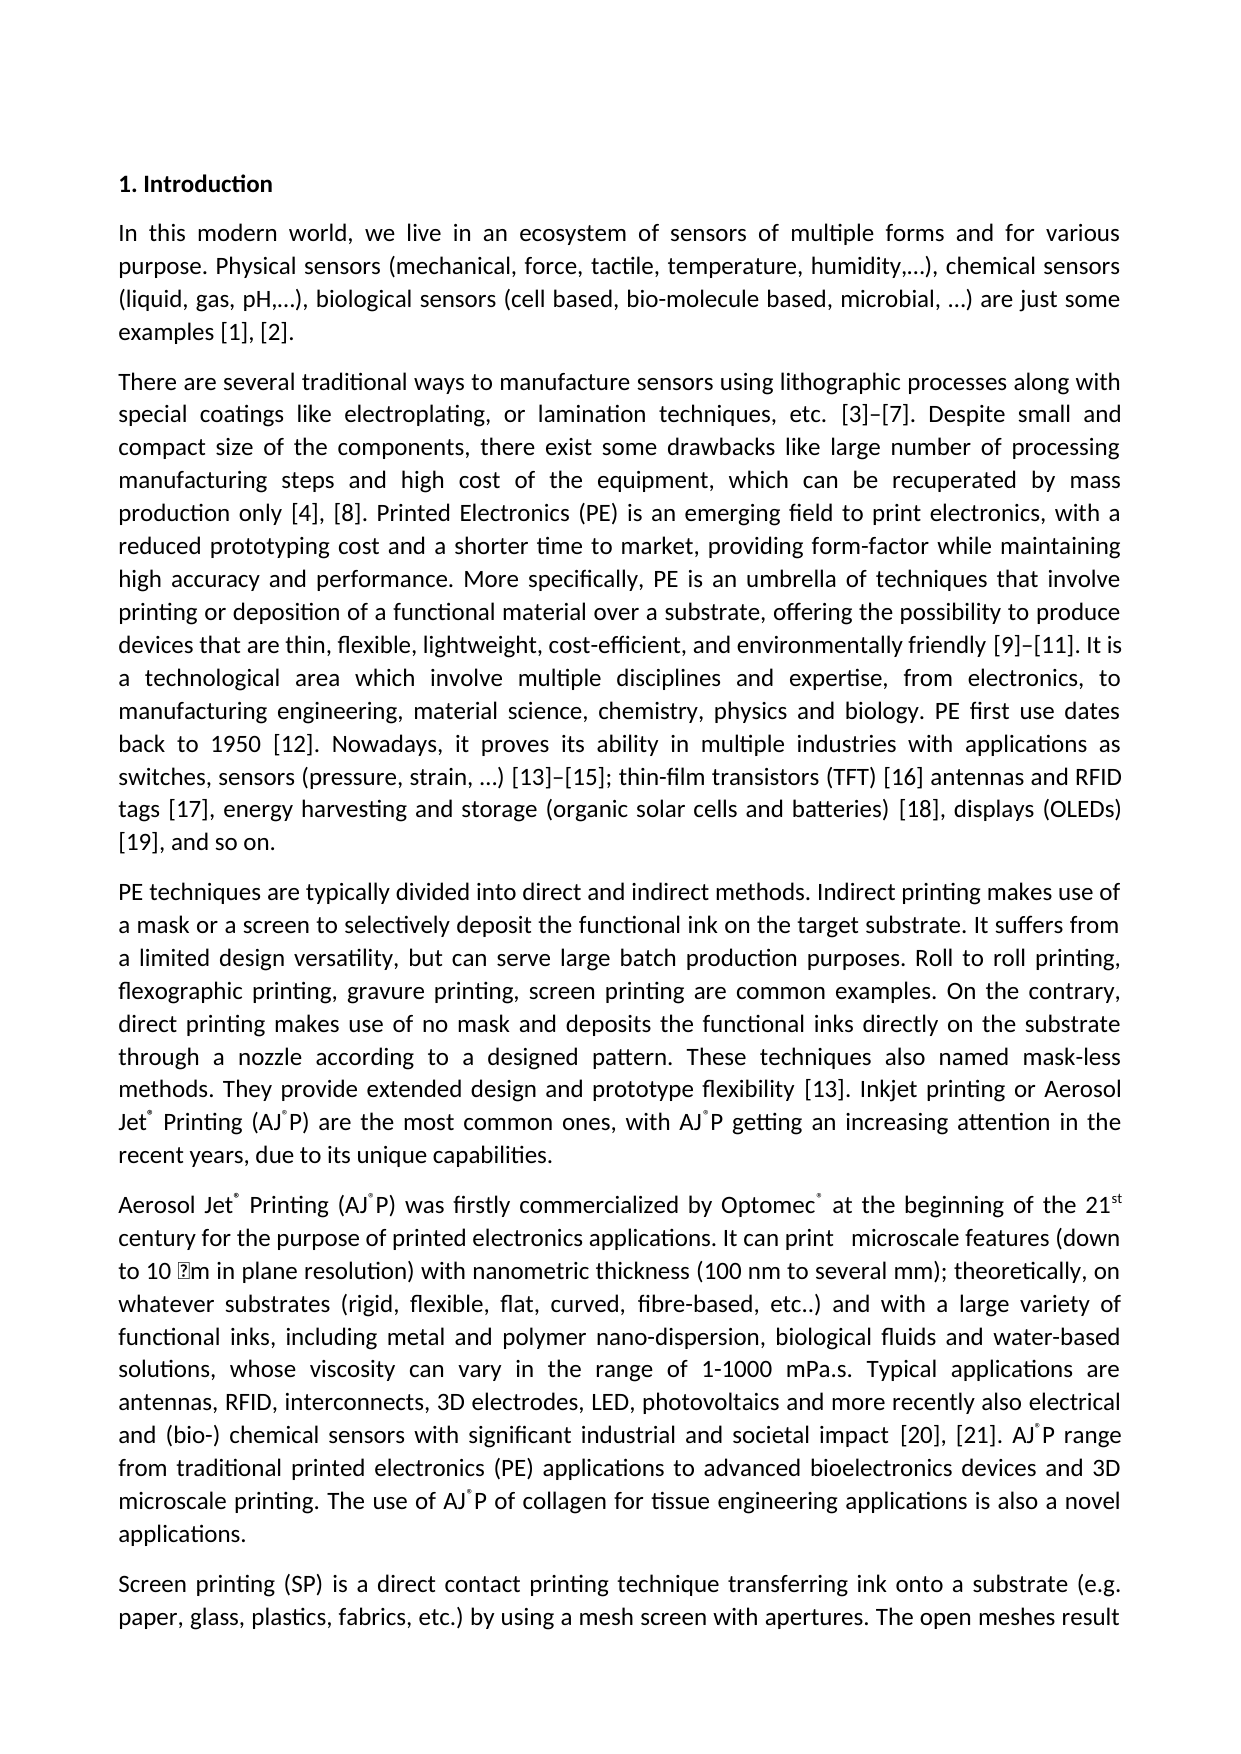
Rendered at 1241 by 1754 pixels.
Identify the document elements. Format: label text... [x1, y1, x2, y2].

text Aerosol Jet® Printing (AJ®P) was firstly commercialized by Optomec® at the beginning of the 21st century for the purpose of printed electronics applications. It can print microscale features (down to 10 m in plane resolution) with nanometric thickness (100 nm to several mm); theoretically, on whatever substrates (rigid, flexible, flat, curved, fibre-based, etc..) and with a large variety of functional inks, including metal and polymer nano-dispersion, biological fluids and water-based solutions, whose viscosity can vary in the range of 1-1000 mPa.s. Typical applications are antennas, RFID, interconnects, 3D electrodes, LED, photovoltaics and more recently also electrical and (bio-) chemical sensors with significant industrial and societal impact [20], [21]. AJ®P range from traditional printed electronics (PE) applications to advanced bioelectronics devices and 3D microscale printing. The use of AJ®P of collagen for tissue engineering applications is also a novel applications. [118, 1189, 1122, 1549]
text 1. Introduction [118, 168, 1122, 198]
text There are several traditional ways to manufacture sensors using lithographic processes along with special coatings like electroplating, or lamination techniques, etc. [3]–[7]. Despite small and compact size of the components, there exist some drawbacks like large number of processing manufacturing steps and high cost of the equipment, which can be recuperated by mass production only [4], [8]. Printed Electronics (PE) is an emerging field to print electronics, with a reduced prototyping cost and a shorter time to market, providing form-factor while maintaining high accuracy and performance. More specifically, PE is an umbrella of techniques that involve printing or deposition of a functional material over a substrate, offering the possibility to produce devices that are thin, flexible, lightweight, cost-efficient, and environmentally friendly [9]–[11]. It is a technological area which involve multiple disciplines and expertise, from electronics, to manufacturing engineering, material science, chemistry, physics and biology. PE first use dates back to 1950 [12]. Nowadays, it proves its ability in multiple industries with applications as switches, sensors (pressure, strain, …) [13]–[15]; thin-film transistors (TFT) [16] antennas and RFID tags [17], energy harvesting and storage (organic solar cells and batteries) [18], displays (OLEDs) [19], and so on. [118, 366, 1122, 857]
text In this modern world, we live in an ecosystem of sensors of multiple forms and for various purpose. Physical sensors (mechanical, force, tactile, temperature, humidity,…), chemical sensors (liquid, gas, pH,…), biological sensors (cell based, bio-molecule based, microbial, …) are just some examples [1], [2]. [118, 217, 1122, 347]
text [118, 1568, 1122, 1631]
text PE techniques are typically divided into direct and indirect methods. Indirect printing makes use of a mask or a screen to selectively deposit the functional ink on the target substrate. It suffers from a limited design versatility, but can serve large batch production purposes. Roll to roll printing, flexographic printing, gravure printing, screen printing are common examples. On the contrary, direct printing makes use of no mask and deposits the functional inks directly on the substrate through a nozzle according to a designed pattern. These techniques also named mask-less methods. They provide extended design and prototype flexibility [13]. Inkjet printing or Aerosol Jet® Printing (AJ®P) are the most common ones, with AJ®P getting an increasing attention in the recent years, due to its unique capabilities. [118, 876, 1122, 1170]
